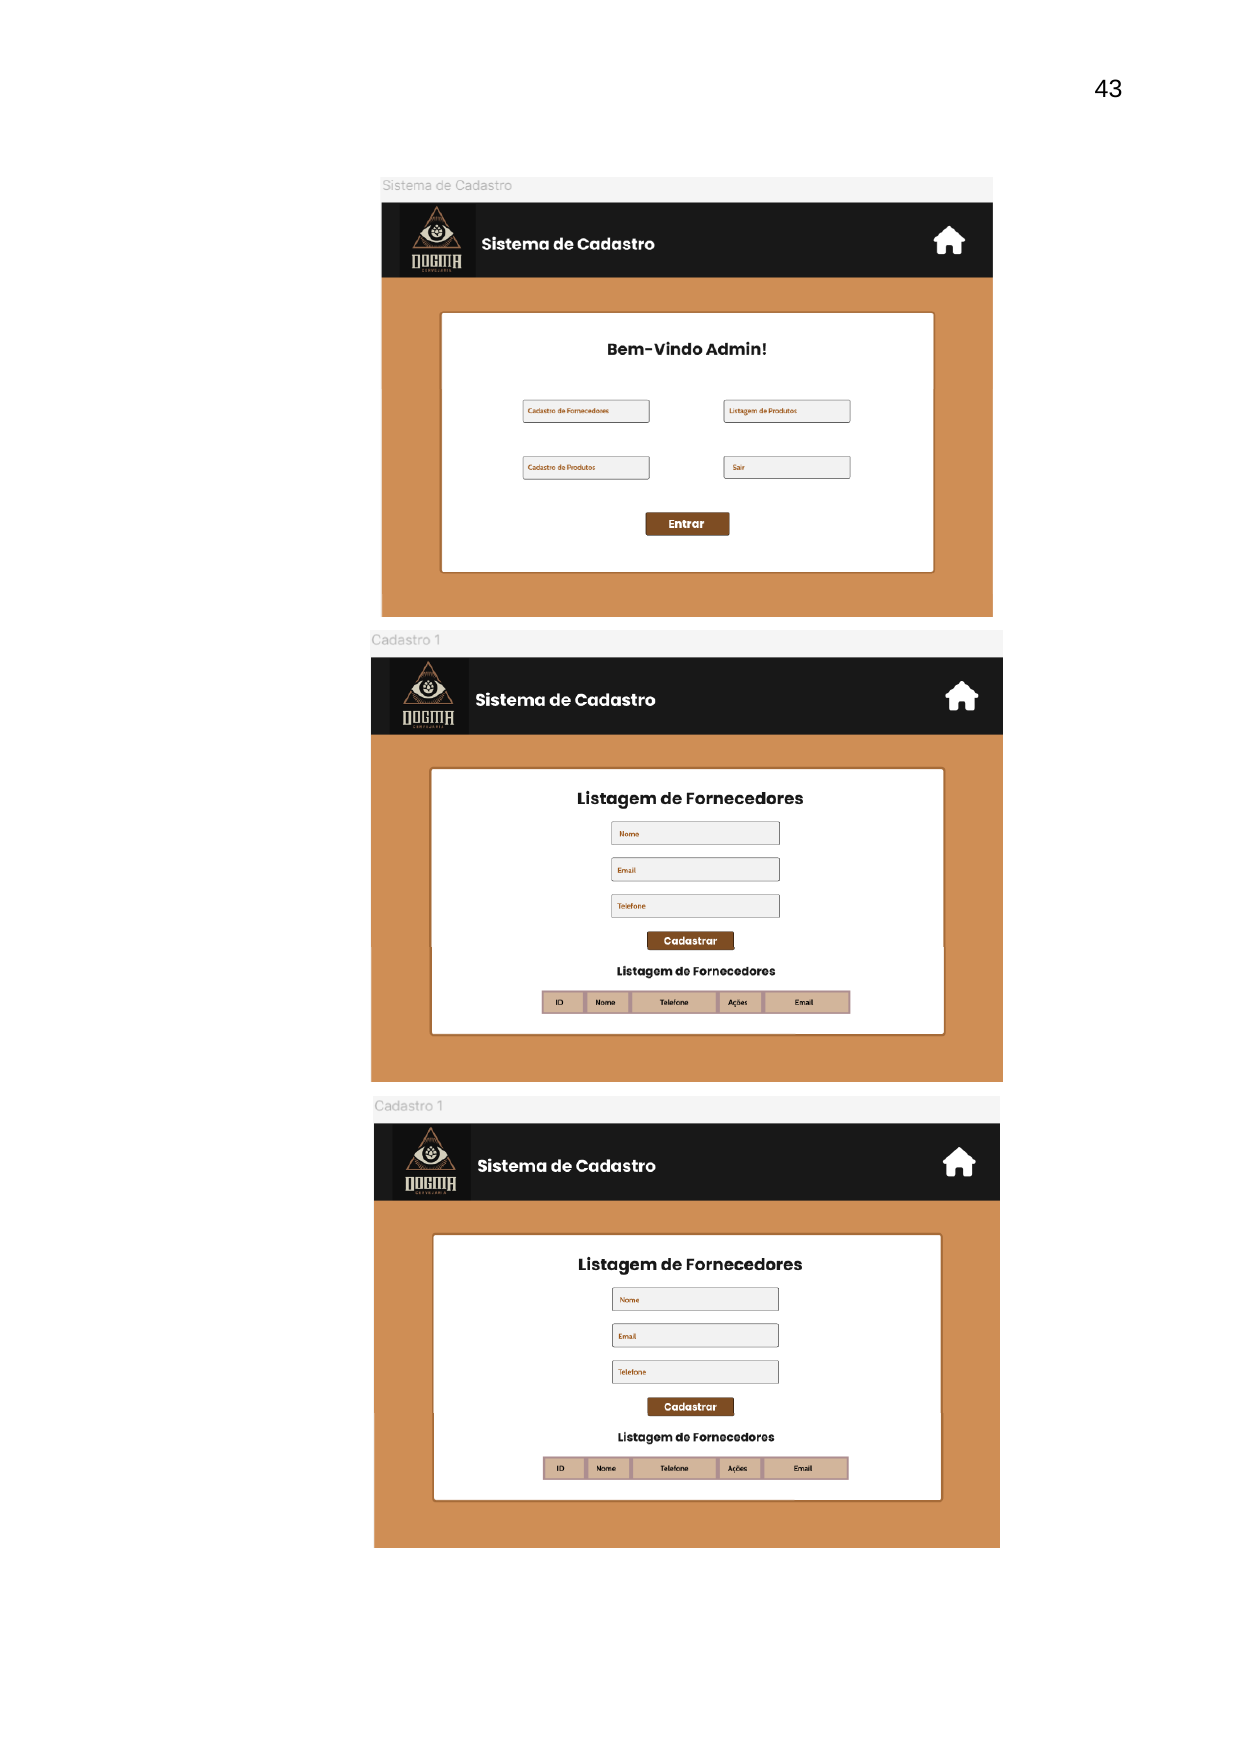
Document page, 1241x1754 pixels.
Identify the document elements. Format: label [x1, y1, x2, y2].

picture [373, 1096, 1000, 1548]
picture [370, 630, 1003, 1082]
picture [380, 177, 993, 617]
